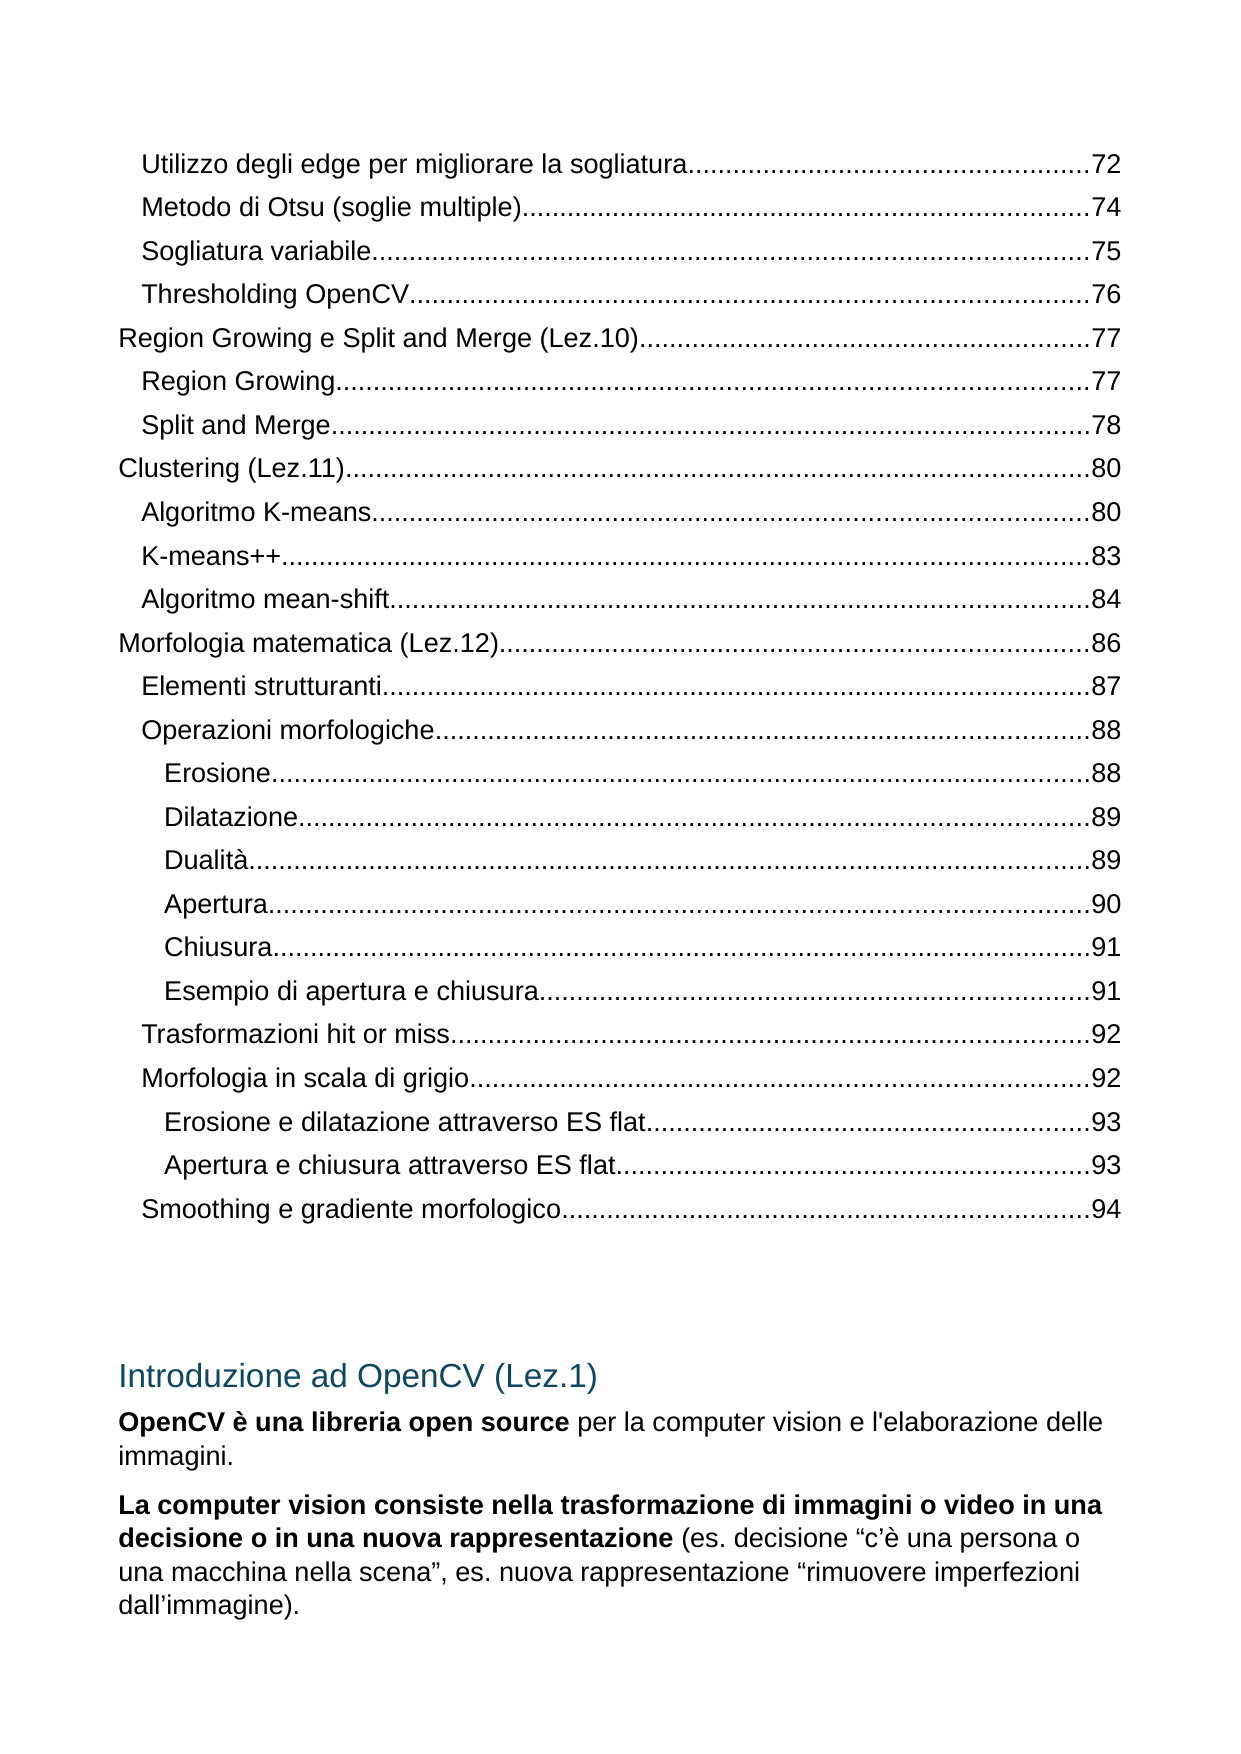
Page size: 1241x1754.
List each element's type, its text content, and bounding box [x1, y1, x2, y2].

text La computer vision consiste nella trasformazione di immagini o video in una decisione o in una nuova rappresentazione (es. decisione “c’è una persona o una macchina nella scena”, es. nuova rappresentazione “rimuovere imperfezioni dall’immagine). [118, 1489, 1122, 1620]
subtitle Introduzione ad OpenCV (Lez.1) [118, 1357, 1122, 1395]
text OpenCV è una libreria open source per la computer vision e l'elaborazione delle immagini. [118, 1406, 1122, 1471]
